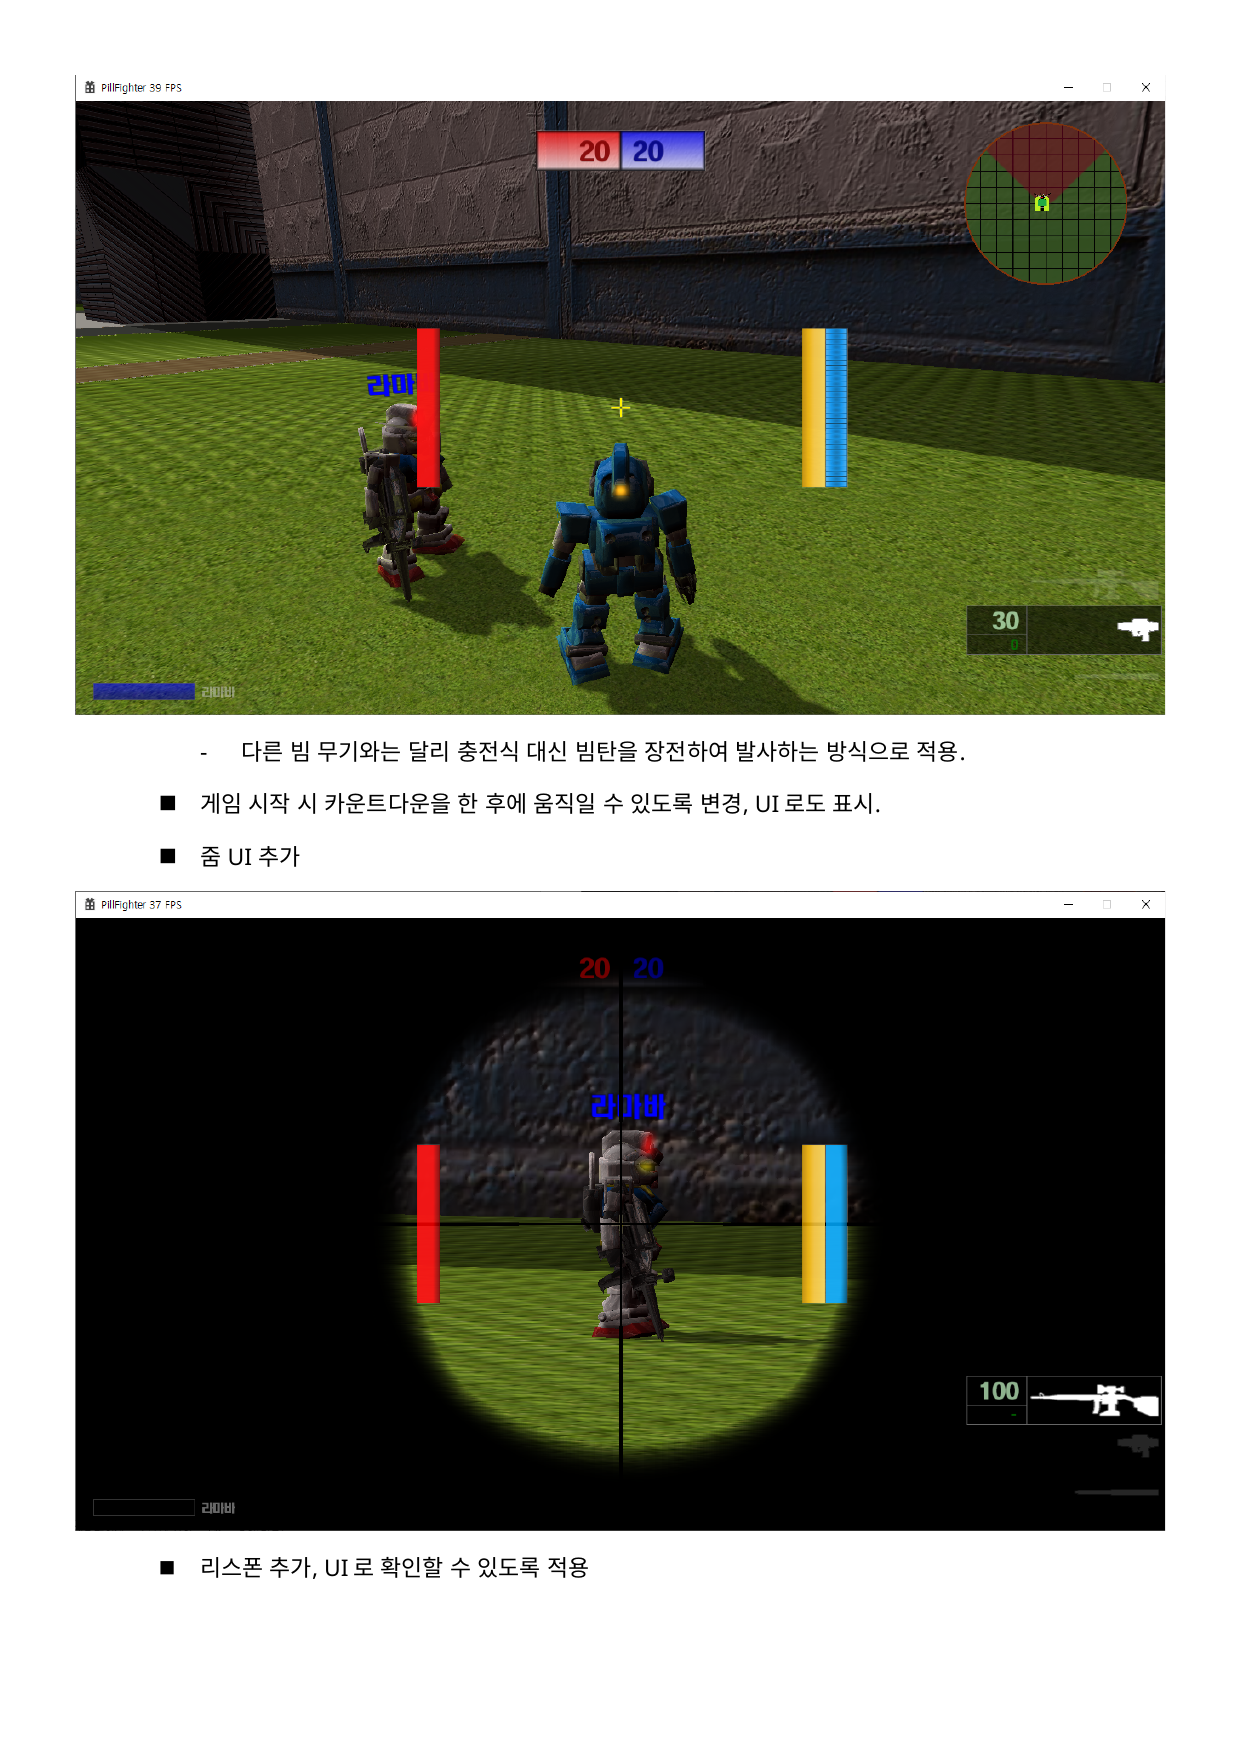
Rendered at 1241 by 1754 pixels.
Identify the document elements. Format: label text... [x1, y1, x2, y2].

list 줌 UI 추가 [158, 838, 1165, 872]
list 리스폰 추가, UI로 확인할 수 있도록 적용 [158, 1549, 1165, 1583]
list 게임 시작 시 카운트다운을 한 후에 움직일 수 있도록 변경, UI로도 표시. [158, 786, 1165, 819]
list 다른 빔 무기와는 달리 충전식 대신 빔탄을 장전하여 발사하는 방식으로 적용. [200, 733, 1165, 767]
picture [75, 891, 1166, 1531]
picture [75, 75, 1166, 715]
